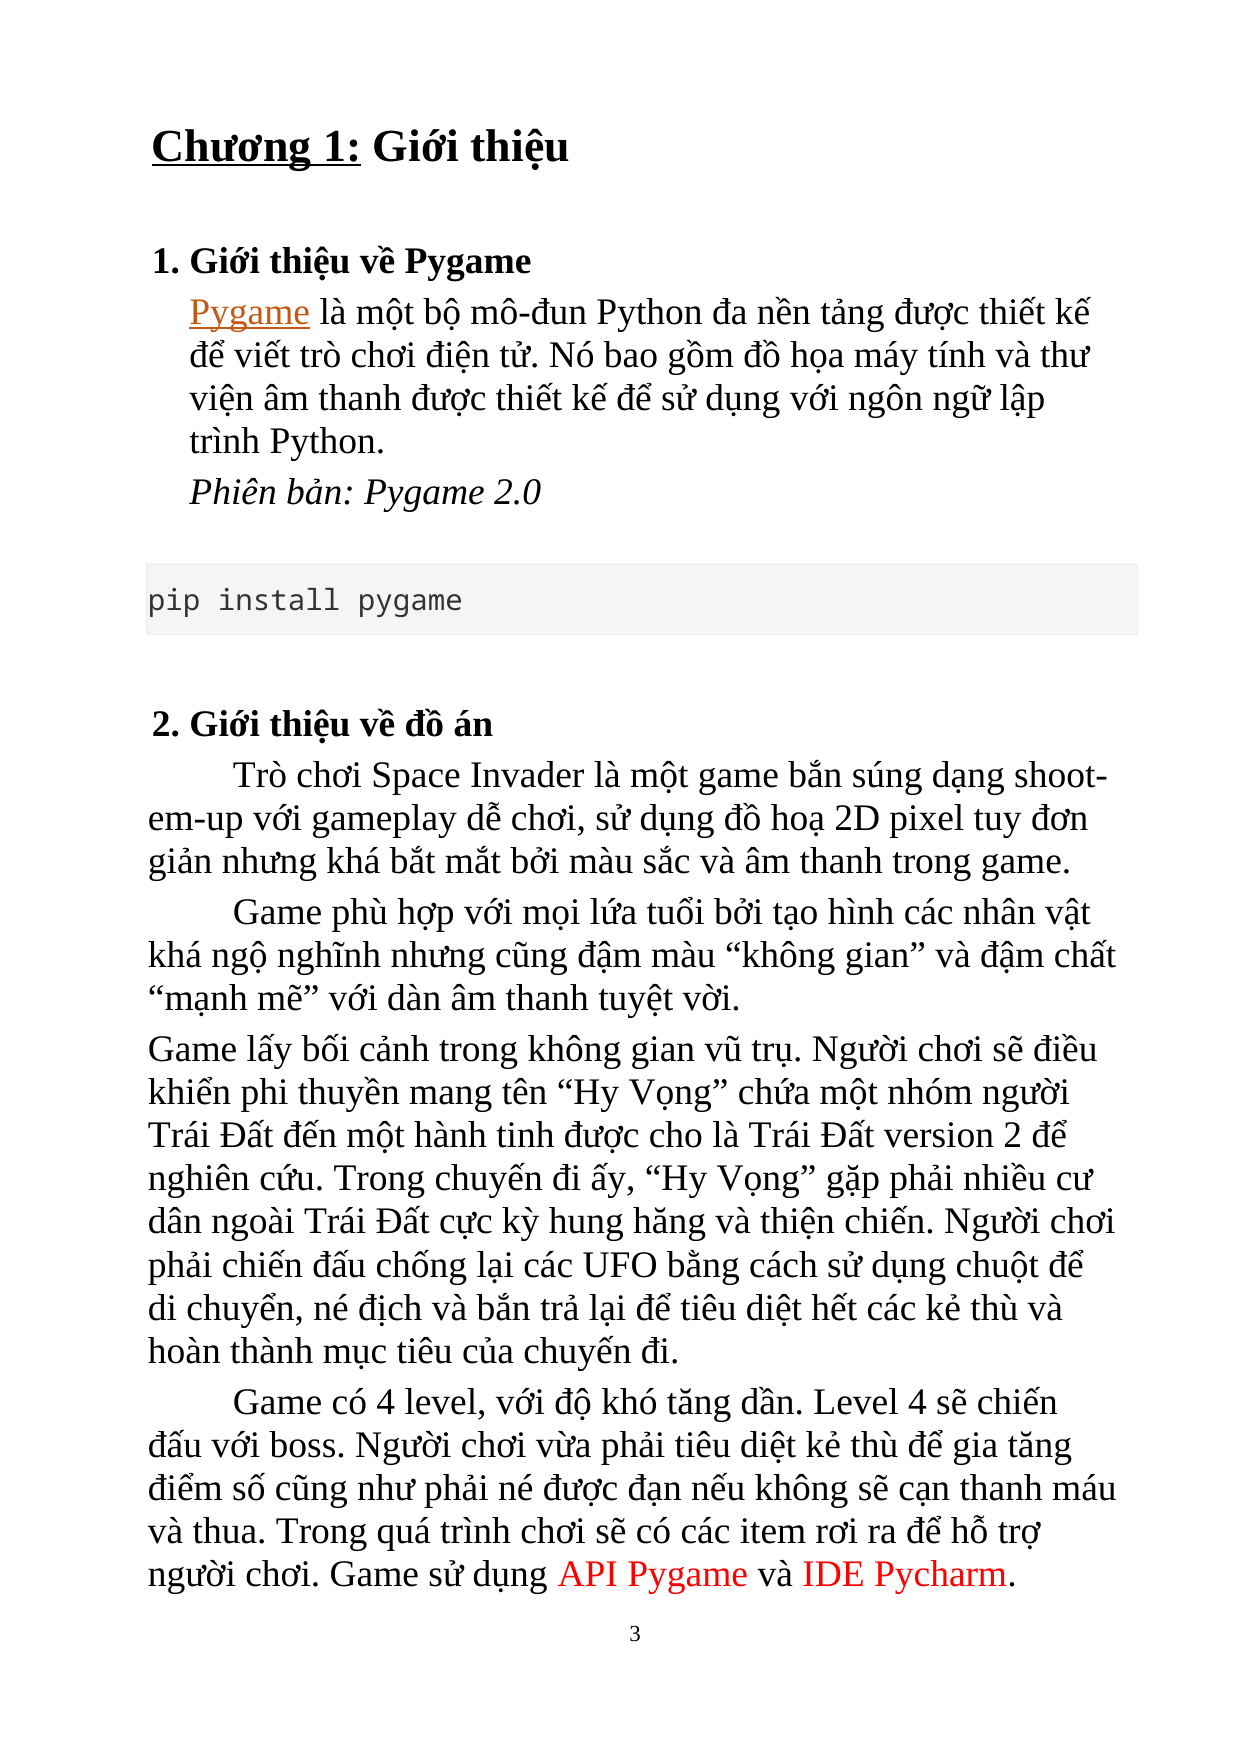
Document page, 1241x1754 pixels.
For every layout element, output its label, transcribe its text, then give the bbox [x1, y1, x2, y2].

list Giới thiệu về đồ án [152, 702, 1122, 745]
text Game phù hợp với mọi lứa tuổi bởi tạo hình các nhân vật khá ngộ nghĩnh nhưng cũng đậm màu “không gian” và đậm chất “mạnh mẽ” với dàn âm thanh tuyệt vời. [148, 889, 1122, 1019]
list Giới thiệu về Pygame [152, 239, 1122, 282]
text Game lấy bối cảnh trong không gian vũ trụ. Người chơi sẽ điều khiển phi thuyền mang tên “Hy Vọng” chứa một nhóm người Trái Đất đến một hành tinh được cho là Trái Đất version 2 để nghiên cứu. Trong chuyến đi ấy, “Hy Vọng” gặp phải nhiều cư dân ngoài Trái Đất cực kỳ hung hăng và thiện chiến. Người chơi phải chiến đấu chống lại các UFO bằng cách sử dụng chuột để di chuyển, né địch và bắn trả lại để tiêu diệt hết các kẻ thù và hoàn thành mục tiêu của chuyến đi. [148, 1026, 1122, 1371]
text Chương 1: Giới thiệu [152, 118, 1122, 171]
text pip install pygame [148, 565, 1137, 634]
text Trò chơi Space Invader là một game bắn súng dạng shoot-em-up với gameplay dễ chơi, sử dụng đồ hoạ 2D pixel tuy đơn giản nhưng khá bắt mắt bởi màu sắc và âm thanh trong game. [148, 752, 1122, 882]
text Pygame là một bộ mô-đun Python đa nền tảng được thiết kế để viết trò chơi điện tử. Nó bao gồm đồ họa máy tính và thư viện âm thanh được thiết kế để sử dụng với ngôn ngữ lập trình Python. [189, 289, 1122, 462]
text Phiên bản: Pygame 2.0 [189, 469, 1122, 513]
text Game có 4 level, với độ khó tăng dần. Level 4 sẽ chiến đấu với boss. Người chơi vừa phải tiêu diệt kẻ thù để gia tăng điểm số cũng như phải né được đạn nếu không sẽ cạn thanh máu và thua. Trong quá trình chơi sẽ có các item rơi ra để hỗ trợ người chơi. Game sử dụng API Pygame và IDE Pycharm. [148, 1379, 1122, 1595]
